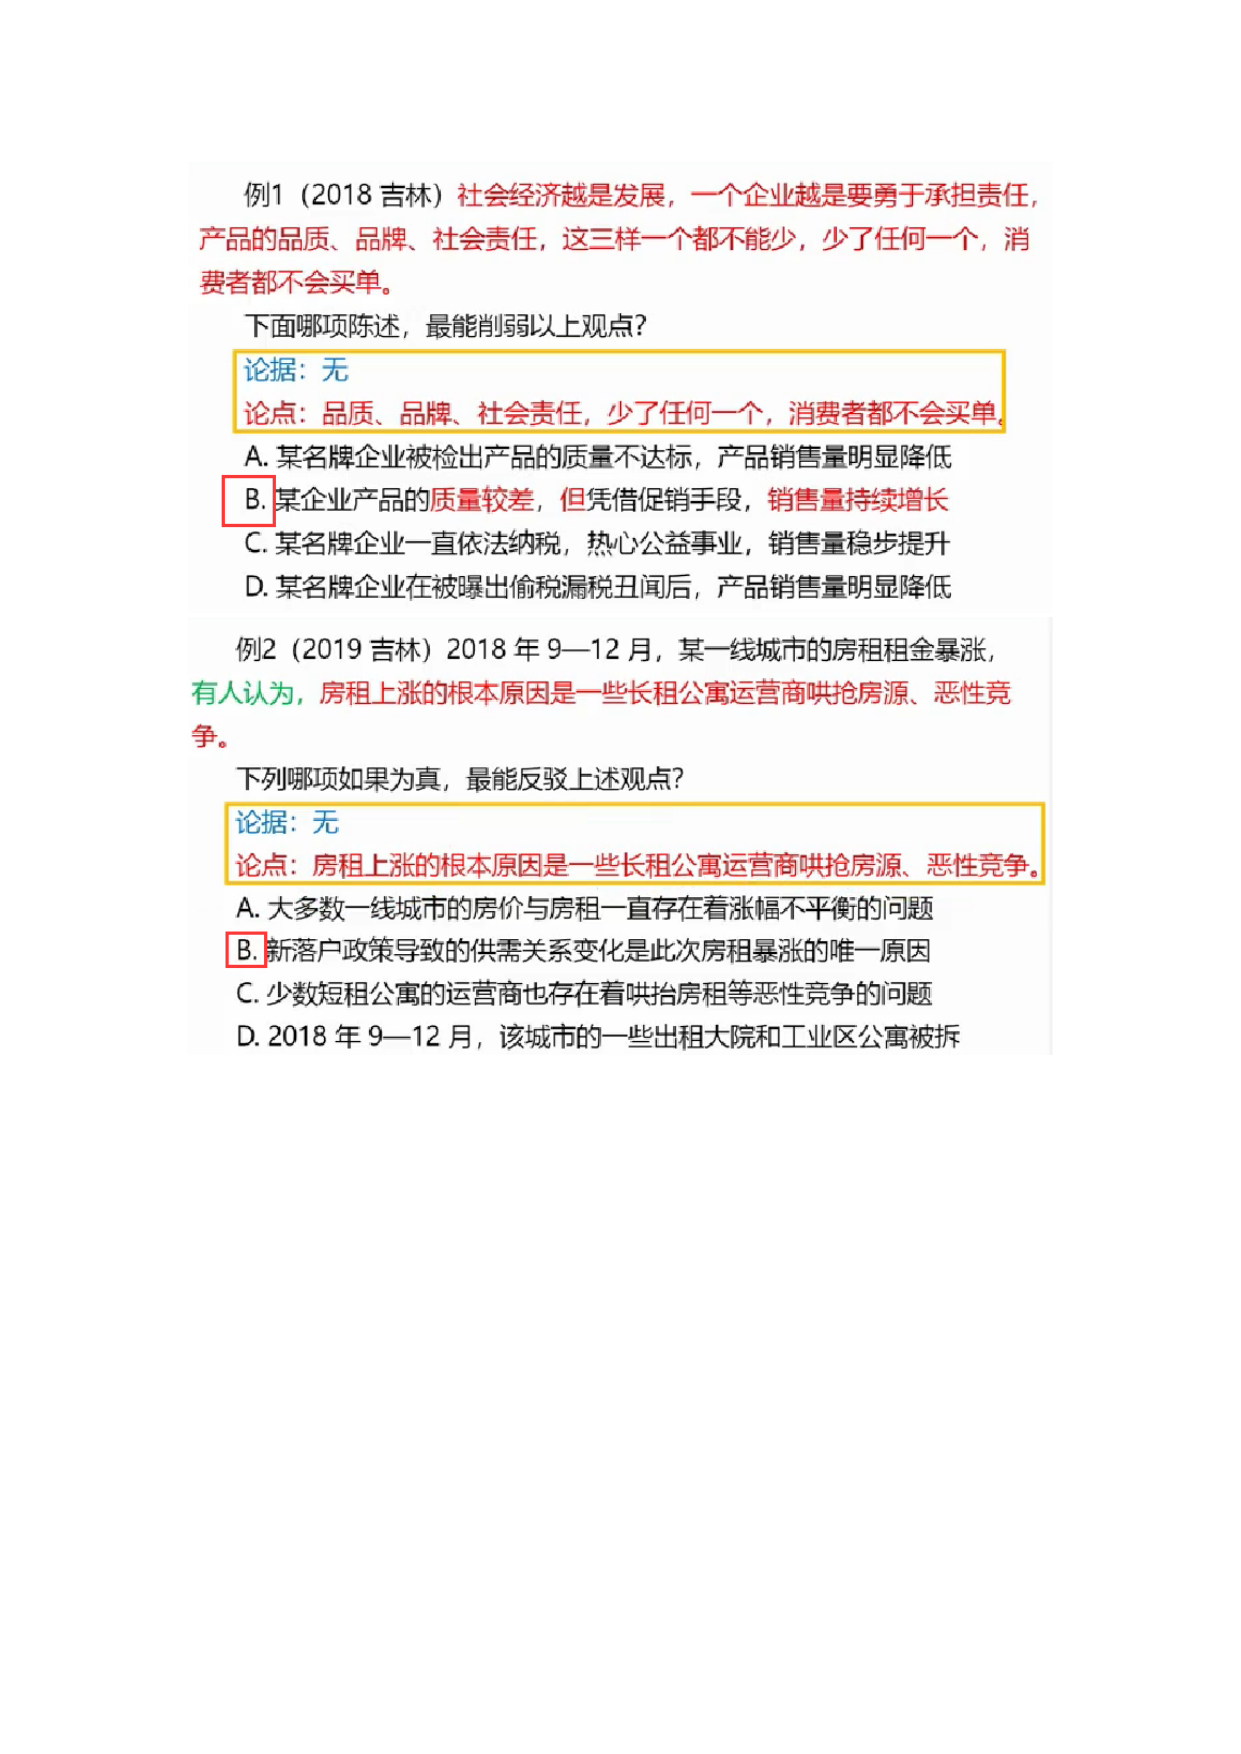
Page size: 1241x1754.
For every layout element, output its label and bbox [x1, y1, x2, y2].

picture [187, 617, 1053, 1055]
picture [187, 162, 1053, 613]
